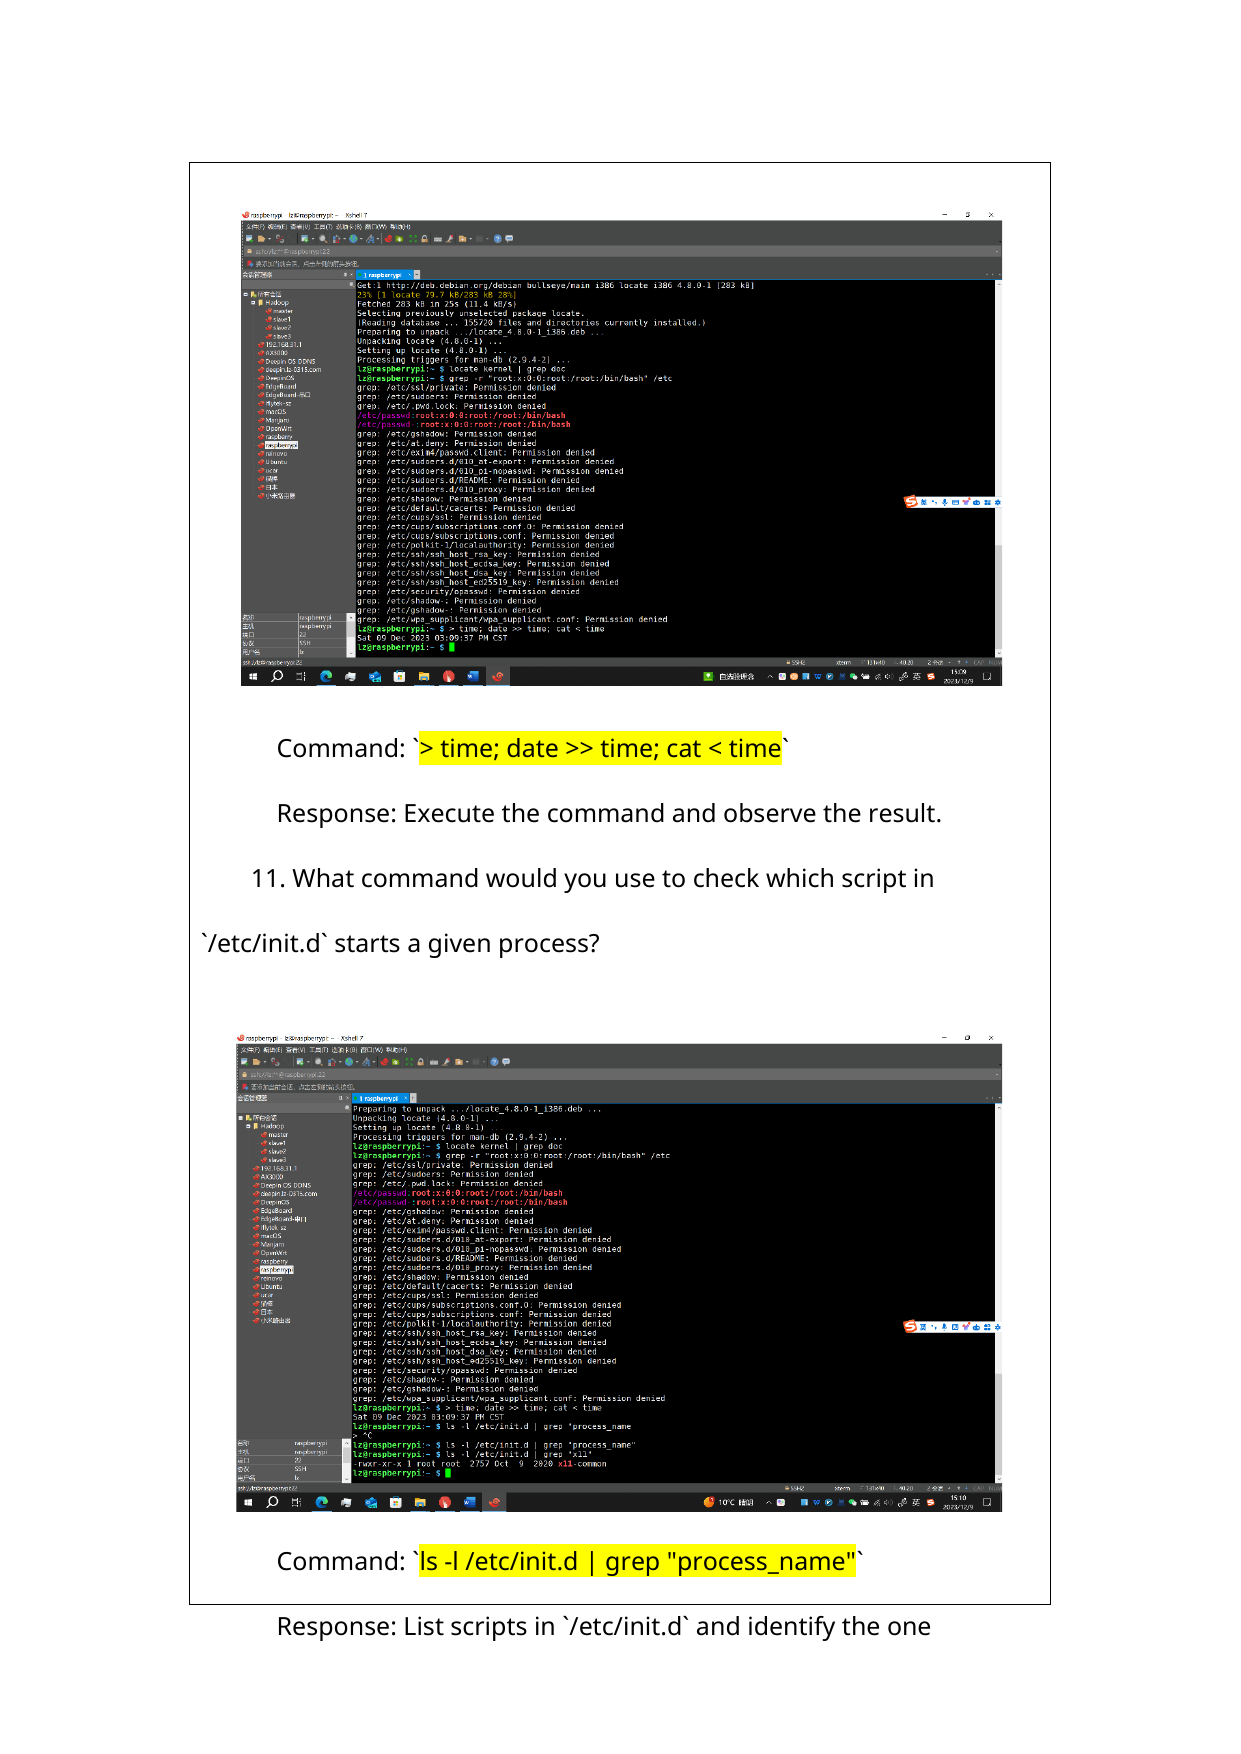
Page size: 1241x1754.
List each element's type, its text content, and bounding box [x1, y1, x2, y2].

picture [241, 209, 1003, 686]
table_cell III. Experimental Content： However, the following experiments are all conducted on the command line, so here I use SSH tools (such as Xshell) instead of GUI operations. i. General 1. Run `top` in one terminal while you do the exercises in another. Command: `top` Response: Execute this command to view real-time information about processes, system load, and resource usage. 2. Run the `ps` command. Command: `ps` Response: Use this command to display a snapshot of currently running processes. 3. Read the man pages to find out how to display all your processes. Command: `man ps` Response: Review the manual pages for the `ps` command to learn how to display all processes. 4. Run the command `find /`. What effect does it have on system load? Stop this command. Command: `find /` Response: Execute this command to search for files starting from the root directory. Observe its impact on system load and stop the command. 5. In graphical mode, start the `xclock` program in the foreground. Then let it run in the background. Stop the program using the `kill` command. Command: `xclock` (in one terminal), `xclock &` (in another terminal), `kill <xclock_process_id>` Response: Start the `xclock` program in the foreground and background, then stop it using the `kill` command. 6. Run the `xcalc` directly in the background, so that the prompt of the issuing terminal is released. Command: `xcalc &` Response: Run `xcalc` in the background, freeing the terminal prompt for other commands. 7. What does `kill -9 -1` do? Command: `kill -9 -1` Response: Execute this command to forcefully terminate all processes except for the initiating process and the system processes. 8. Open two terminals or terminal windows again and use `write` to send a message from one to the other. Command: `write <username>` Response: Use `write` to send a message from one terminal to another. 9. Issue the `dmesg` command. What does it tell? Command: `dmesg` Response: Run this command to display kernel-related messages and information about system hardware and devices. 10. How long does it take to execute `ls` in the current directory? Command: `time ls` Response: Measure the execution time of the `ls` command in the current directory using this command. 11. Based on process entries in `/proc`, owned by your UID, how would you work to find out which processes these actually represent? Response: Explore the `/proc` directory entries corresponding to your UID to identify and understand the associated processes. 12. How long has your system been running? Command: `uptime` Response: Check the system uptime to determine how long your system has been running. 13. Which is your current TTY? Command: `tty` Response: Use this command to find out the current terminal (TTY) you are using. 14. Name 3 processes that couldn't have had `init` as an initial parent. Command: `ps -eo pid,ppid,comm | grep -v init` Response: Identify three processes that did not have `init` as their initial parent using this command. 15. Name 3 commands which use SUID mode. Explain why this is so. Command: `find / -type f -perm -4000` Response: List three commands using SUID mode and understand why SUID is necessary for their functionality. 16. Name the commands that are generally causing the highest load on your system. Command: `ps aux --sort=-%cpu | head` Response: Identify commands causing the highest CPU load using this command. ii. Booting, init etc. 1. Can you reboot the system as a normal user? Why is that? Response: No, a normal user cannot reboot the system because rebooting requires administrative privileges for system-wide changes. 2. According to your current run level, name the steps that are taken during shutdown. How do you change the system run level? Switch from your default run level to run level 1 and vice versa. Response: Describe the shutdown steps based on the current run level. Change the run level using `telinit` or `init` commands. 3. Make a list of all the services and daemons that are started up when your system has booted. Command: `systemctl list-units --type=service --state=running` Response: Generate a list of running services and daemons using this command. 4. Which kernel is currently loaded at startup? Command: `uname -r` Response: Identify the currently loaded kernel version using this command. 5. Suppose you have to start some exotic server at boot time. What do you have to do in order to have the service start up automatically in run level 4, which you defined for this purpose only? Response: Create a service script and configure it in the appropriate run level directory, such as `/etc/rc4.d/`, to ensure automatic startup. iii. Scheduling 1. Use `sleep` to create a reminder that your pasta is ready in ten minutes. Command: `sleep 600 && echo "Pasta is ready!"` Response: Set a reminder for pasta readiness using the `sleep` command. 2. Create an `at` job that copies all files in your home directory to /var/tmp within half an hour. You may want to create a sub-directory in /var/tmp. Command: `at now + 30 minutes; cp -r ~/ /var/tmp/backup` Response: Schedule a task to copy home directory files to /var/tmp/backup in half an hour using the `at` command. 3. Make a `cronjob` that does this task every Monday to Friday during lunch. Check that it works. Command: `crontab -e` (add `0 12 1-5 cp -r ~/ /var/tmp/backup`) Response: Create a cron job to copy files every weekday at lunchtime and verify its functionality. 4. Make a mistake in the crontab entry, like issuing the nonexistent command `coppy` instead of `cp`. What happens upon execution of the task? Response: The cron job will fail because the command `coppy` does not exist, and an error message will be generated. iv. I/O Redirection and Command Composition Exercises 1. Use the `cut` command on the output of a long directory listing in order to display only the file permissions. Then pipe this output to `sort` and `uniq` to filter out any double lines. Then use `wc` to count the different permission types in this directory. Commands: `ls -l | cut -c 1-10 | sort | uniq | wc -l` Response: Extract file permissions from a directory listing, sort and filter them, then count the different permission types. 2. Put the output of `date` in a file. Append the output of `ls` to this file. Send this file to your local mailbox. When using Bash, you will see a new mail notice upon success. Commands: `date > my_file.txt; ls >> my_file.txt; mail -s "Subject" your_username < my_file.txt` Response: Save the current date, append the directory listing to a file, and send it to the local mailbox, triggering a new mail notice. 3. List the devices in `/dev` which are currently used by your UID. Pipe through `less` to view them properly. Commands: `ls -l /dev | grep $(whoami) | less` Response: List devices in `/dev` used by your user and view them properly using `less`. 4. Issue the following commands as a non-privileged user. Determine standard input, output, and error for each command. Commands: - `cat nonexistentfile` - `file /sbin/ifconfig` - `grep root /etc/passwd /etc/nofiles > grepresults` - `/etc/init.d/sshd start > /var/tmp/output` - `/etc/init.d/crond start > /var/tmp/output 2>&1` Response: Execute commands and determine standard input, output, and error for each. 5. Now check your results by issuing the commands again, now redirecting standard output to the file `/var/tmp/output` and standard error to the file `/var/tmp/error`. Commands: - `/etc/init.d/sshd start > /var/tmp/output 2> /var/tmp/error` - `/etc/init.d/crond start > /var/tmp/output 2> /var/tmp/error` Response: Reissue commands, redirecting standard output to one file and standard error to another. 6. How many processes are you currently running? Command: `ps aux | wc -l` Response: Count the number of processes currently running. 7. How many invisible files are in your home directory? Command: `ls -a | grep "^\." | wc -l` Response: Count the number of invisible files (starting with a dot) in the home directory. 8. Use `locate` to find documentation about the kernel. Command: `locate kernel | grep doc` Response: Locate and display documentation related to the kernel. 9. Find out which file contains the following entry: `root:x:0:0:root:/root:/bin/bash` And this one: `system: root` Command: `grep -r "root:x:0:0:root:/root:/bin/bash" /etc` Response: Identify the file containing the specified entry. 10. See what happens upon issuing this command: `> time; date >> time; cat < time` Command: `> time; date >> time; cat < time` Response: Execute the command and observe the result. 11. What command would you use to check which script in `/etc/init.d` starts a given process? Command: `ls -l /etc/init.d | grep "process_name"` Response: List scripts in `/etc/init.d` and identify the one associated with the given process name. [190, 163, 1050, 1604]
picture [236, 1032, 1003, 1512]
